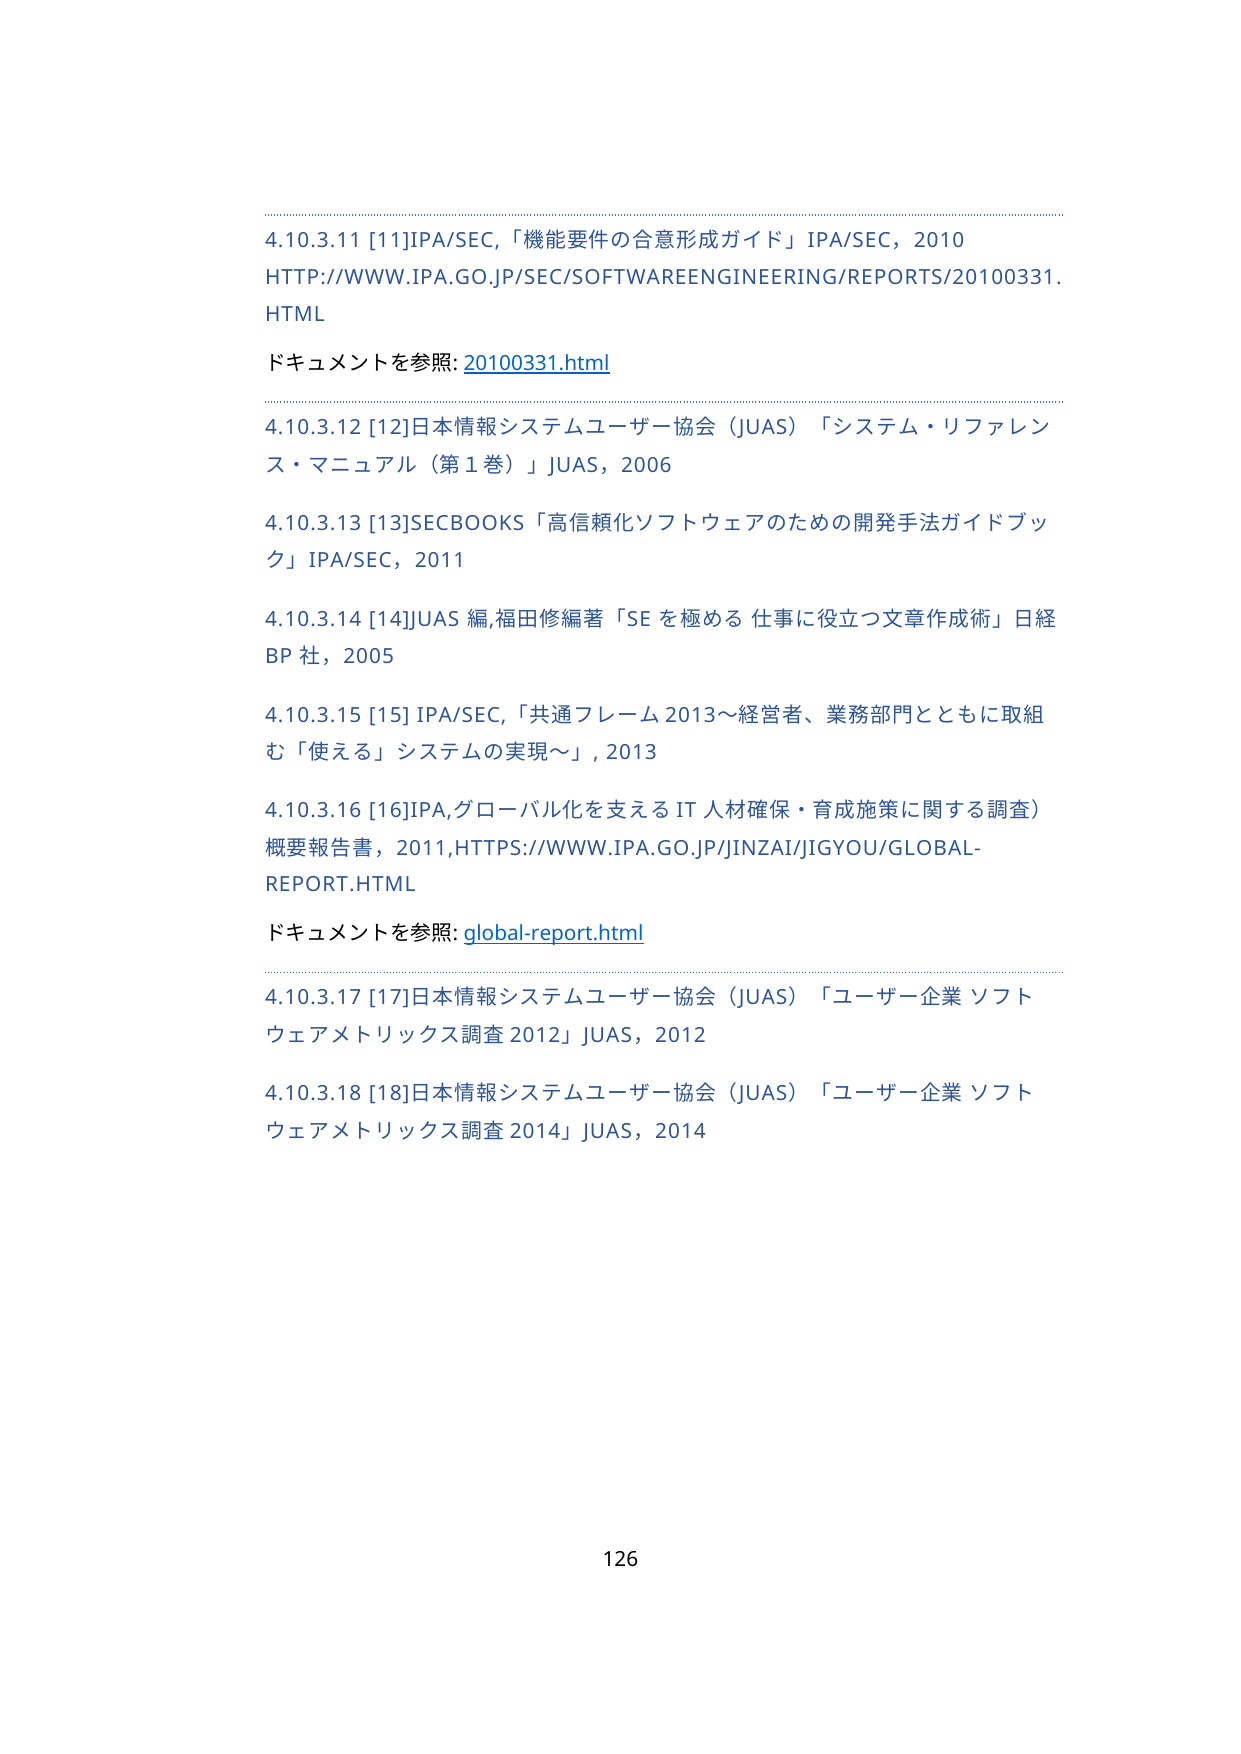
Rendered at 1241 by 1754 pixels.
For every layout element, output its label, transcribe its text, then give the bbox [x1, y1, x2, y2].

text ドキュメントを参照: global-report.html [265, 913, 1063, 951]
text [16]IPA,グローバル化を支えるIT 人材確保・育成施策に関する調査）概要報告書，2011,https://www.ipa.go.jp/jinzai/jigyou/global-report.html [265, 784, 1063, 903]
text [12]日本情報システムユーザー協会（JUAS）「システム・リファレンス・マニュアル（第１巻）」JUAS，2006 [265, 401, 1063, 482]
text [13]SECBOOKS「高信頼化ソフトウェアのための開発手法ガイドブック」IPA/SEC，2011 [265, 497, 1063, 578]
text [17]日本情報システムユーザー協会（JUAS）「ユーザー企業 ソフトウェアメトリックス調査2012」JUAS，2012 [265, 971, 1063, 1052]
text ドキュメントを参照: 20100331.html [265, 343, 1063, 380]
text [18]日本情報システムユーザー協会（JUAS）「ユーザー企業 ソフトウェアメトリックス調査2014」JUAS，2014 [265, 1067, 1063, 1148]
text [14]JUAS 編,福田修編著「SE を極める 仕事に役立つ文章作成術」日経BP 社，2005 [265, 593, 1063, 673]
text [11]IPA/SEC,「機能要件の合意形成ガイド」IPA/SEC，2010 http://www.ipa.go.jp/sec/softwareengineering/reports/20100331.html [265, 214, 1063, 332]
text [15] IPA/SEC,「共通フレーム2013～経営者、業務部門とともに取組む「使える」システムの実現～」, 2013 [265, 688, 1063, 769]
